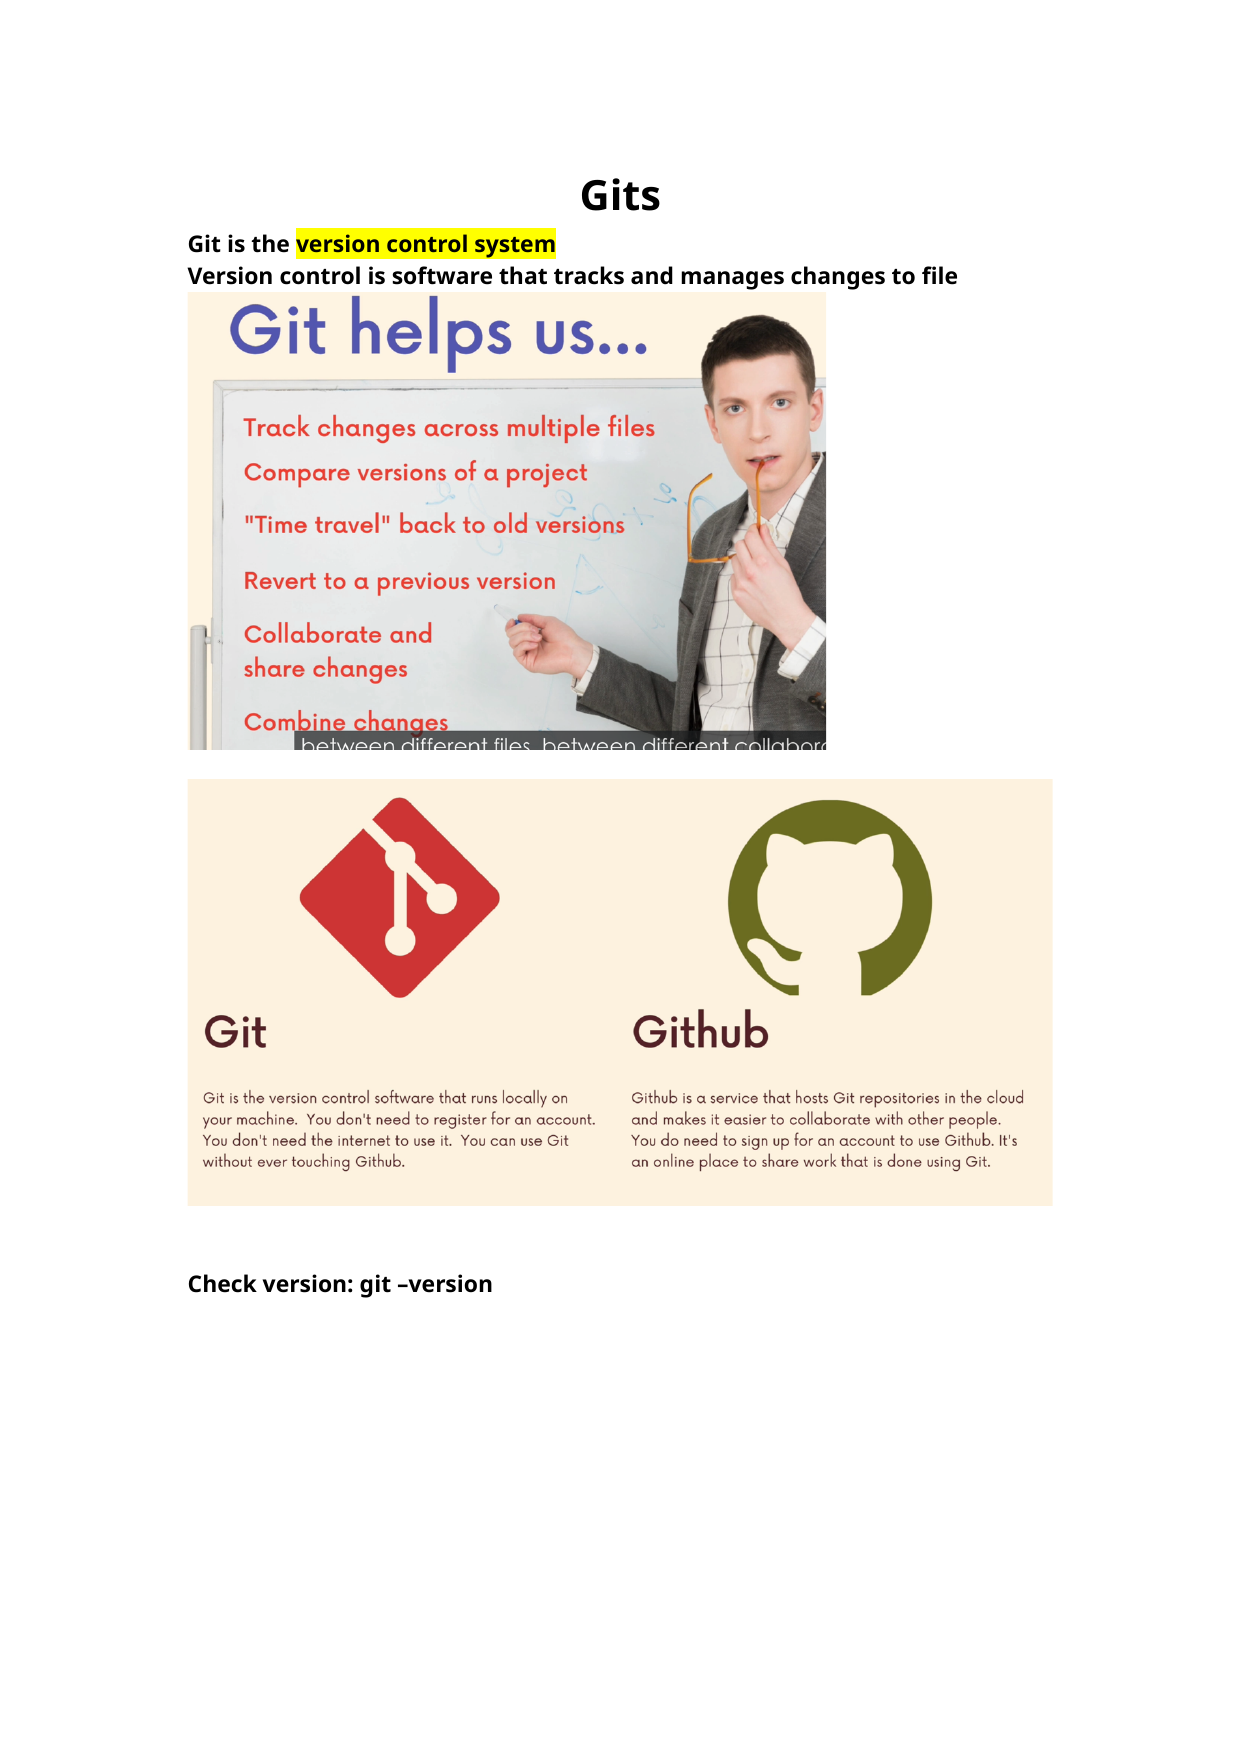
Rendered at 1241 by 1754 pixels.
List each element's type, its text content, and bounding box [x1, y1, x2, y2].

text Gits [187, 162, 1053, 227]
text Git is the version control system [187, 227, 1053, 259]
text Version control is software that tracks and manages changes to file [187, 259, 1053, 292]
picture [187, 779, 1053, 1206]
picture [187, 292, 827, 750]
text Check version: git –version [187, 1267, 1053, 1299]
